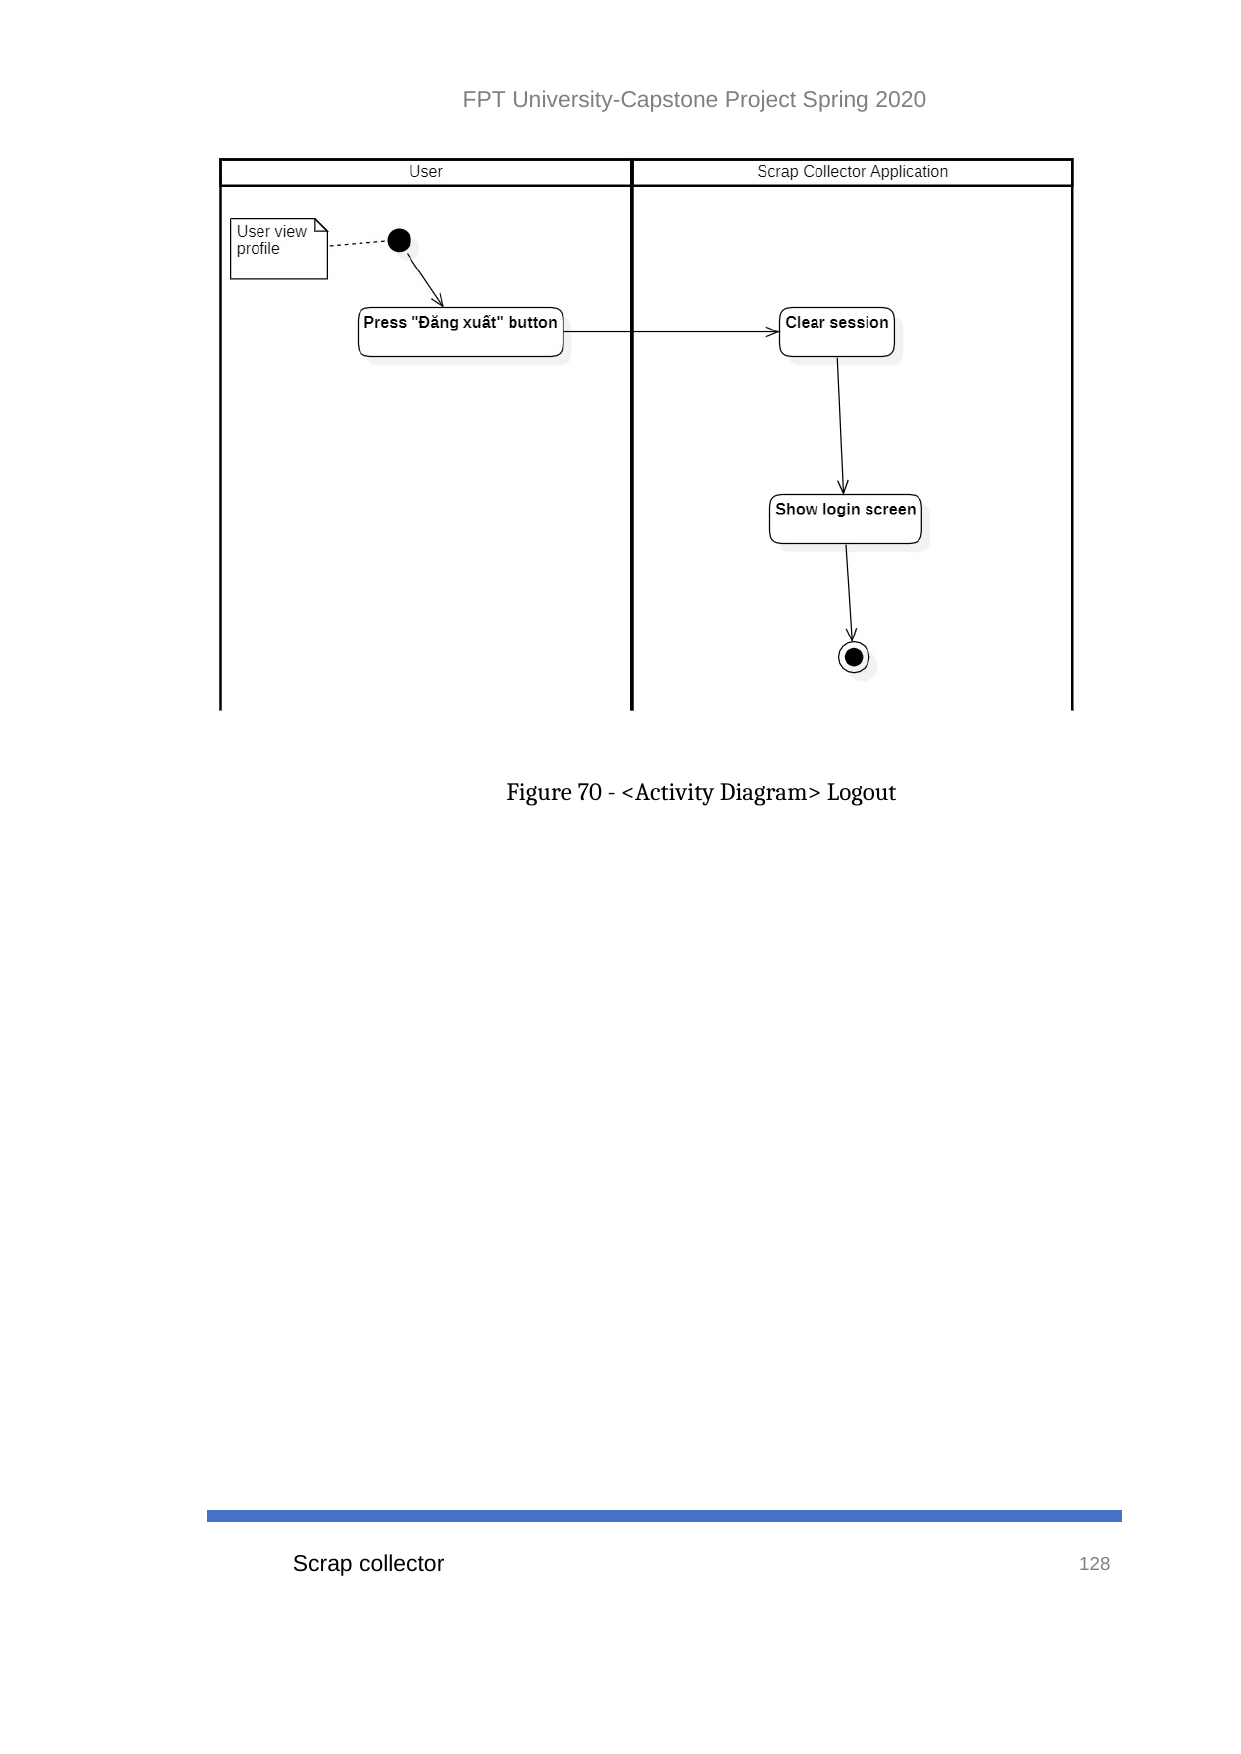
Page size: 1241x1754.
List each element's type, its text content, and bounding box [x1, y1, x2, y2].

picture [208, 147, 1121, 759]
text Figure 70 - <Activity Diagram> Logout [207, 778, 1122, 807]
